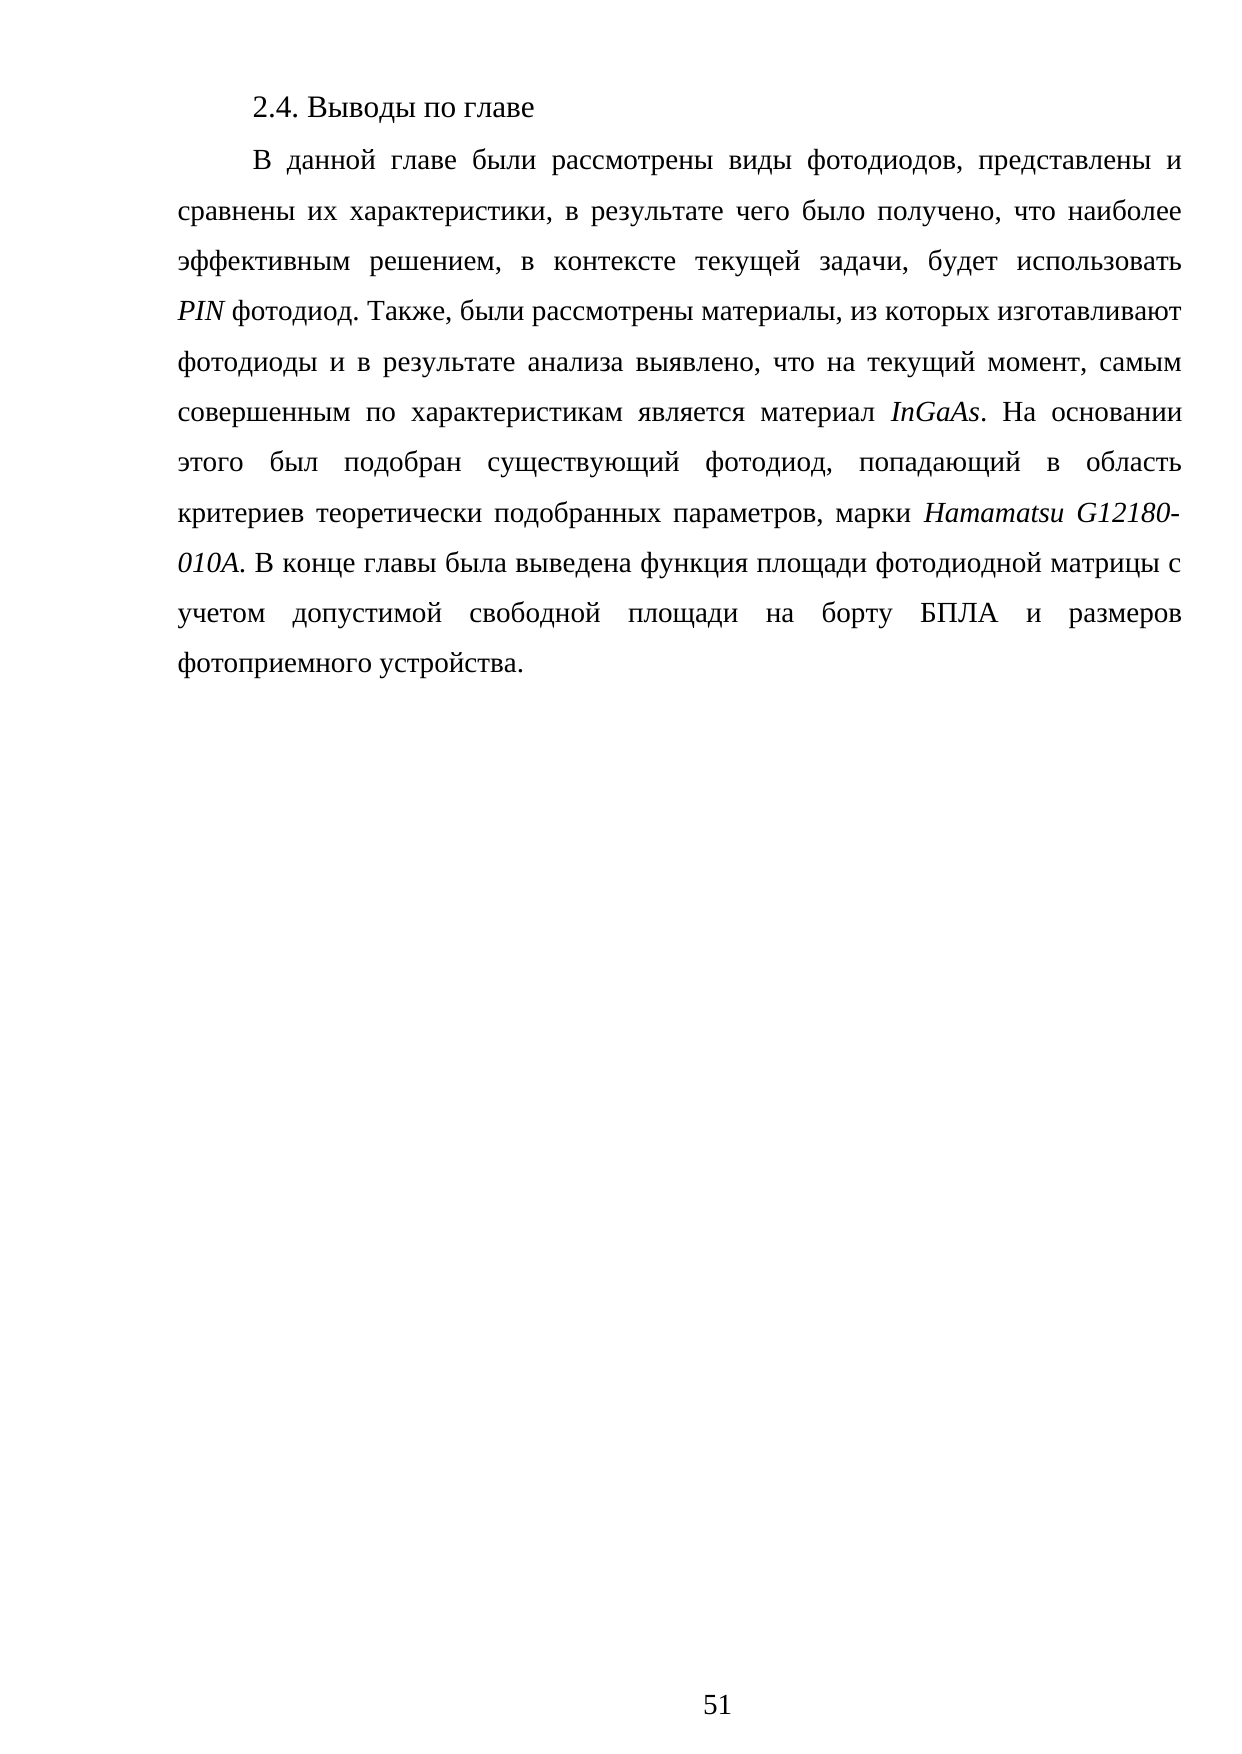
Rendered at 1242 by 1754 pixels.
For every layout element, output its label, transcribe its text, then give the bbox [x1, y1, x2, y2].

subtitle 2.4. Выводы по главе [177, 89, 1183, 124]
text В данной главе были рассмотрены виды фотодиодов, представлены и сравнены их характеристики, в результате чего было получено, что наиболее эффективным решением, в контексте текущей задачи, будет использовать PIN фотодиод. Также, были рассмотрены материалы, из которых изготавливают фотодиоды и в результате анализа выявлено, что на текущий момент, самым совершенным по характеристикам является материал InGaAs. На основании этого был подобран существующий фотодиод, попадающий в область критериев теоретически подобранных параметров, марки Hamamatsu G12180-010A. В конце главы была выведена функция площади фотодиодной матрицы с учетом допустимой свободной площади на борту БПЛА и размеров фотоприемного устройства. [177, 142, 1183, 679]
